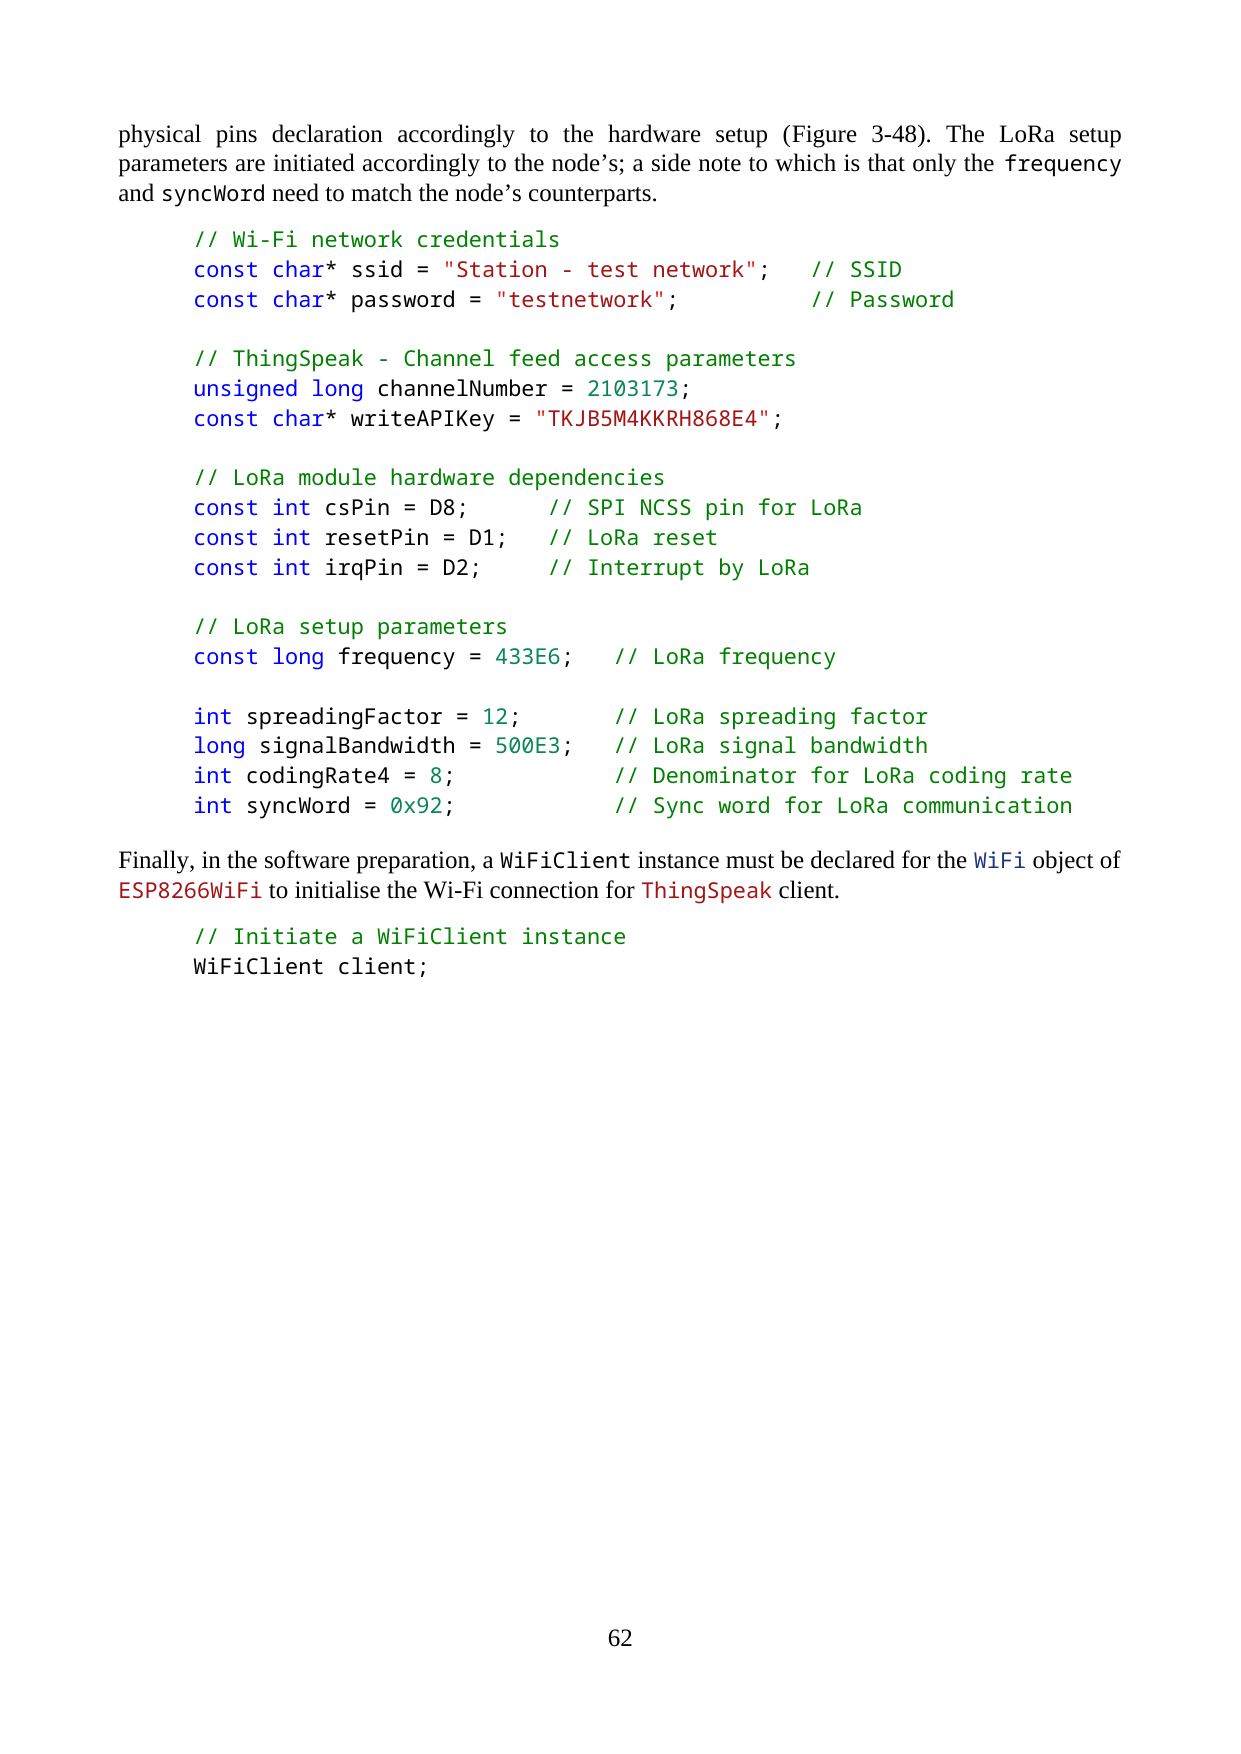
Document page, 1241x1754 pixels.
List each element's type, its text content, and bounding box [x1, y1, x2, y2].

text const char* password = "testnetwork"; // Password [118, 284, 1122, 313]
text // LoRa module hardware dependencies [118, 462, 1122, 492]
text const char* writeAPIKey = "TKJB5M4KKRH868E4"; [118, 403, 1122, 433]
text Finally, in the software preparation, a WiFiClient instance must be declared for the WiFi object of ESP8266WiFi to initialise the Wi-Fi connection for ThingSpeak client. [118, 845, 1122, 904]
text // Initiate a WiFiClient instance [118, 921, 1122, 951]
text const int irqPin = D2; // Interrupt by LoRa [118, 552, 1122, 582]
text const char* ssid = "Station - test network"; // SSID [118, 254, 1122, 284]
text const long frequency = 433E6; // LoRa frequency [118, 641, 1122, 671]
text // Wi-Fi network credentials [118, 224, 1122, 254]
text unsigned long channelNumber = 2103173; [118, 373, 1122, 403]
text int syncWord = 0x92; // Sync word for LoRa communication [118, 790, 1122, 820]
text const int csPin = D8; // SPI NCSS pin for LoRa [118, 492, 1122, 522]
text int codingRate4 = 8; // Denominator for LoRa coding rate [118, 760, 1122, 790]
text // LoRa setup parameters [118, 611, 1122, 641]
text int spreadingFactor = 12; // LoRa spreading factor [118, 701, 1122, 731]
text // ThingSpeak - Channel feed access parameters [118, 343, 1122, 373]
text WiFiClient client; [118, 951, 1122, 981]
text const int resetPin = D1; // LoRa reset [118, 522, 1122, 552]
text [118, 118, 1122, 207]
text long signalBandwidth = 500E3; // LoRa signal bandwidth [118, 731, 1122, 760]
